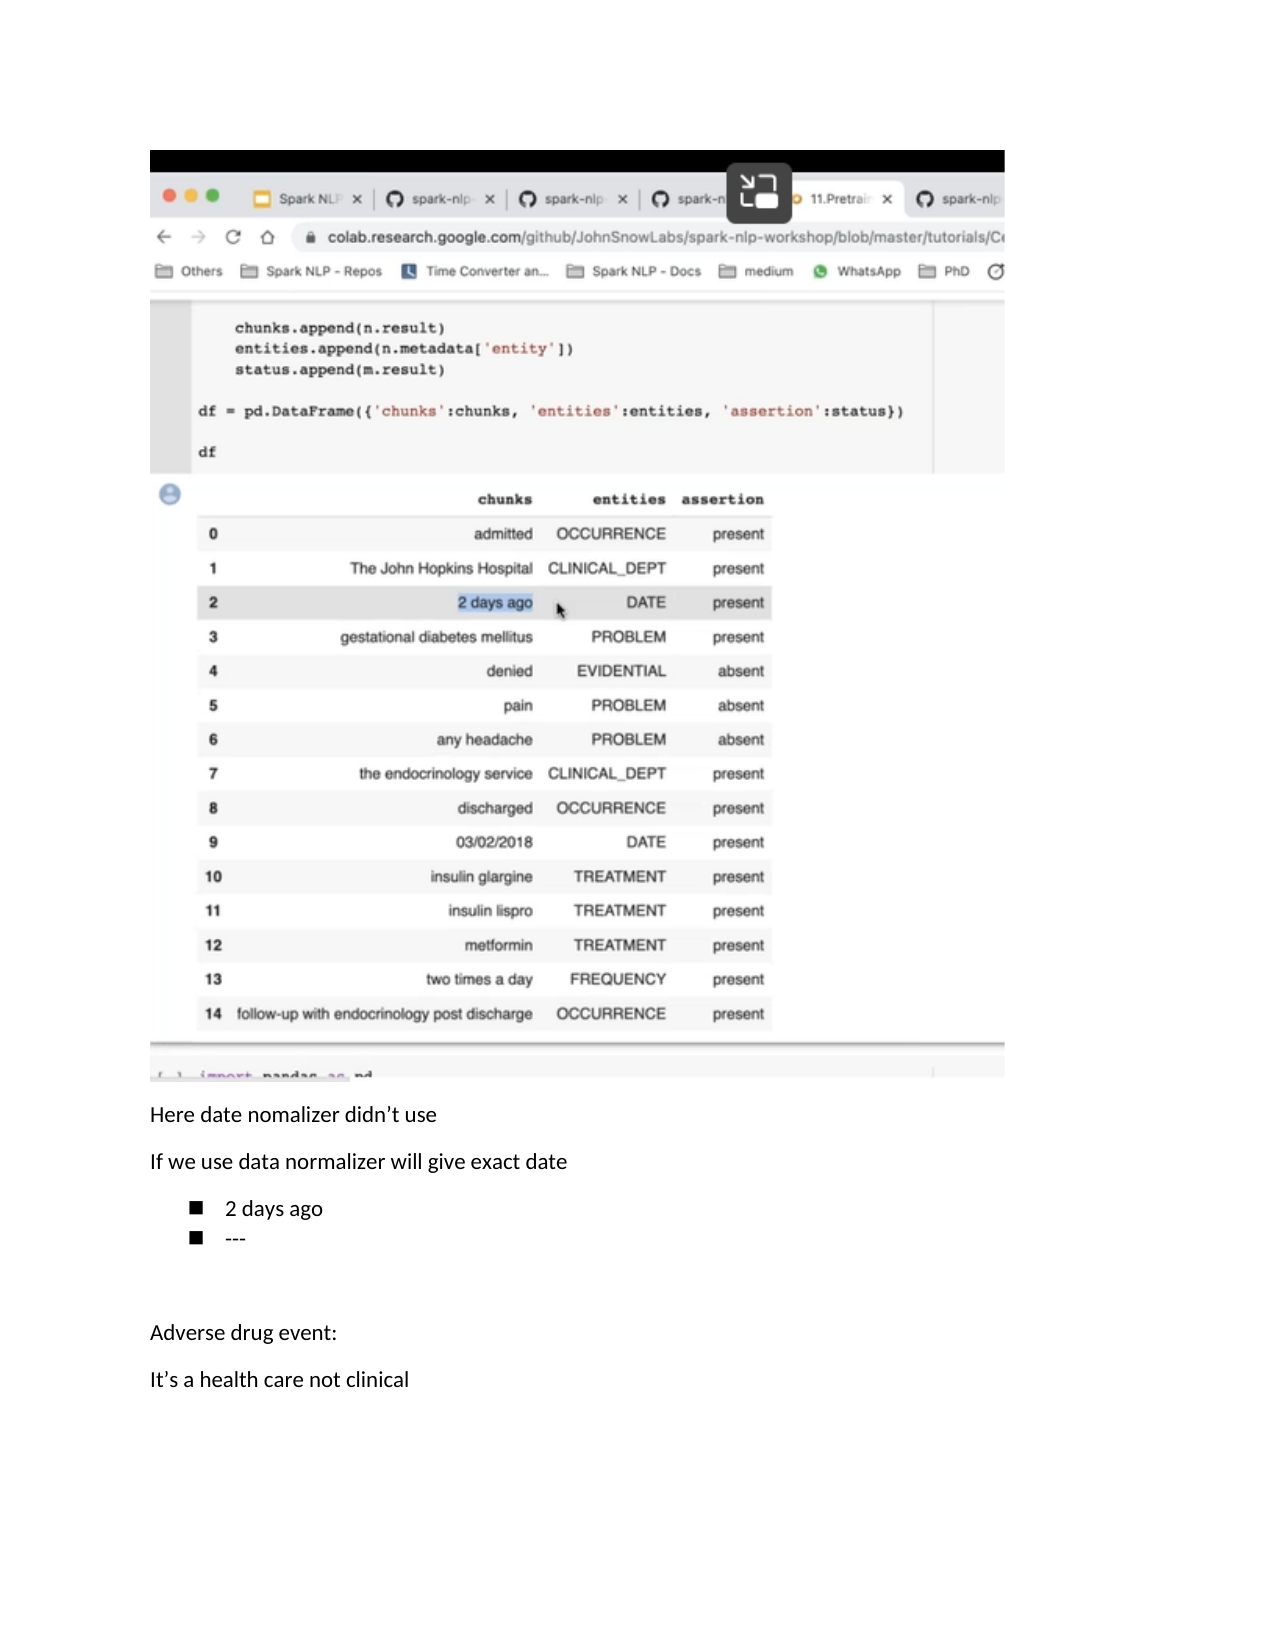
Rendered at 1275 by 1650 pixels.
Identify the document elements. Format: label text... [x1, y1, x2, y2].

picture [150, 150, 1005, 1082]
list 2 days ago [187, 1194, 1125, 1222]
text If we use data normalizer will give exact date [150, 1147, 1125, 1175]
list --- [187, 1224, 1125, 1252]
text Here date nomalizer didn’t use [150, 1100, 1125, 1128]
text It’s a health care not clinical [150, 1365, 1125, 1393]
text Adverse drug event: [150, 1318, 1125, 1346]
